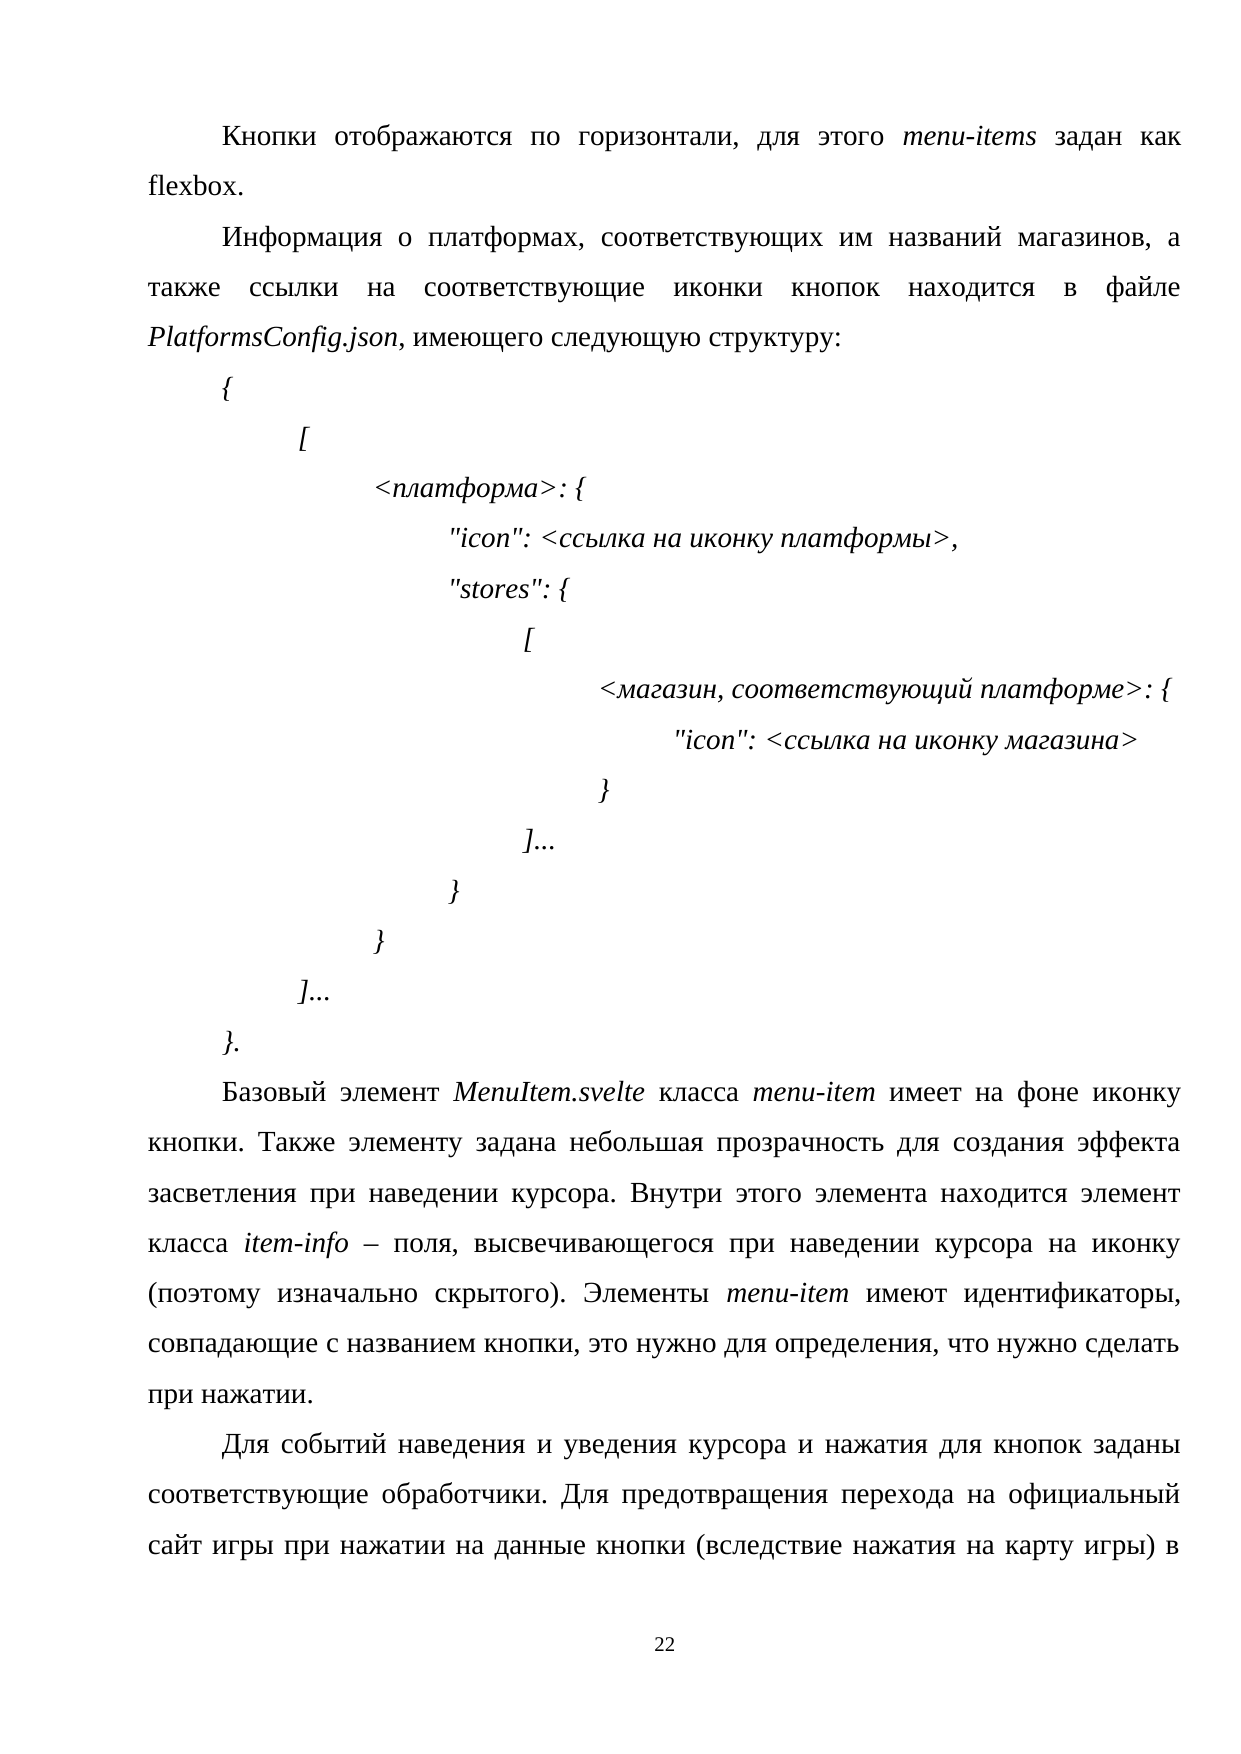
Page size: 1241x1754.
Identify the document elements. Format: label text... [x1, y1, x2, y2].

text Базовый элемент MenuItem.svelte класса menu-item имеет на фоне иконку кнопки. Также элементу задана небольшая прозрачность для создания эффекта засветления при наведении курсора. Внутри этого элемента находится элемент класса item-info – поля, высвечивающегося при наведении курсора на иконку (поэтому изначально скрытого). Элементы menu-item имеют идентификаторы, совпадающие с названием кнопки, это нужно для определения, что нужно сделать при нажатии. [148, 1074, 1181, 1409]
text "stores": { [222, 571, 1181, 604]
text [148, 1426, 1181, 1560]
text Кнопки отображаются по горизонтали, для этого menu-items задан как flexbox. [148, 118, 1181, 202]
text } [222, 923, 1181, 957]
text [ [222, 420, 1181, 453]
text } [222, 772, 1181, 806]
text [ [222, 621, 1181, 655]
text "icon": <ссылка на иконку магазина> [222, 722, 1181, 755]
text { [148, 370, 1181, 403]
text } [222, 873, 1181, 906]
text "icon": <ссылка на иконку платформы>, [222, 521, 1181, 554]
text ]... [222, 822, 1181, 856]
text <магазин, соответствующий платформе>: { [222, 672, 1181, 705]
text Информация о платформах, соответствующих им названий магазинов, а также ссылки на соответствующие иконки кнопок находится в файле PlatformsConfig.json, имеющего следующую структуру: [148, 219, 1181, 353]
text <платформа>: { [222, 470, 1181, 504]
text }. [148, 1024, 1181, 1057]
text ]... [222, 973, 1181, 1007]
